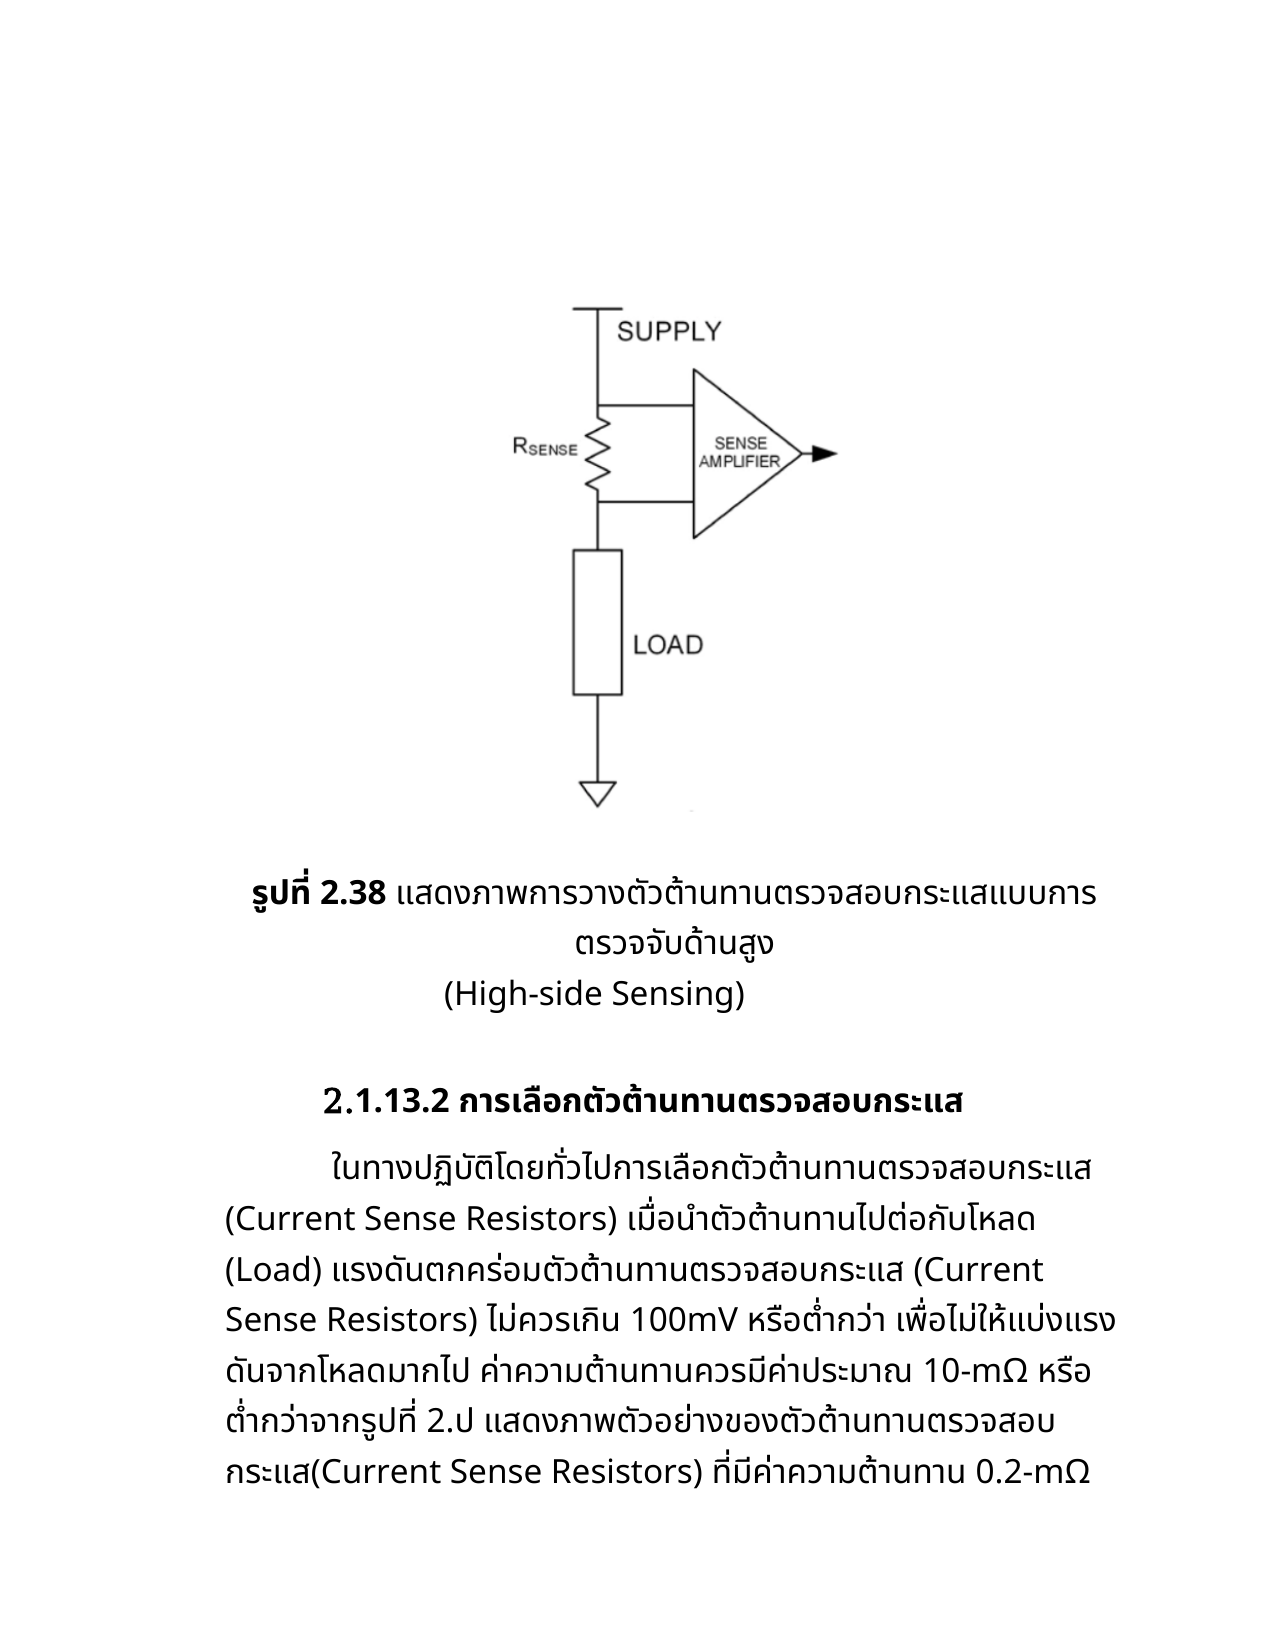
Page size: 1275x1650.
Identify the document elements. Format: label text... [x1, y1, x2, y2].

picture [480, 287, 869, 823]
text ในทางปฏิบัติโดยทั่วไปการเลือกตัวต้านทานตรวจสอบกระแส (Current Sense Resistors) เมื่อนำตัวต้านทานไปต่อกับโหลด (Load) แรงดันตกคร่อมตัวต้านทานตรวจสอบกระแส (Current Sense Resistors) ไม่ควรเกิน 100mV หรือต่ำกว่า เพื่อไม่ให้แบ่งแรงดันจากโหลดมากไป ค่าความต้านทานควรมีค่าประมาณ 10-mΩ หรือต่ำกว่าจากรูปที่ 2.ป แสดงภาพตัวอย่างของตัวต้านทานตรวจสอบกระแส(Current Sense Resistors) ที่มีค่าความต้านทาน 0.2-mΩ [225, 1144, 1125, 1498]
text 2.1.13.2 การเลือกตัวต้านทานตรวจสอบกระแส [225, 1077, 1125, 1128]
table_header รูปที่ 2.38 แสดงภาพการวางตัวต้านทานตรวจสอบกระแสแบบการตรวจจับด้านสูง (High-side Sensing) [225, 287, 1124, 1015]
